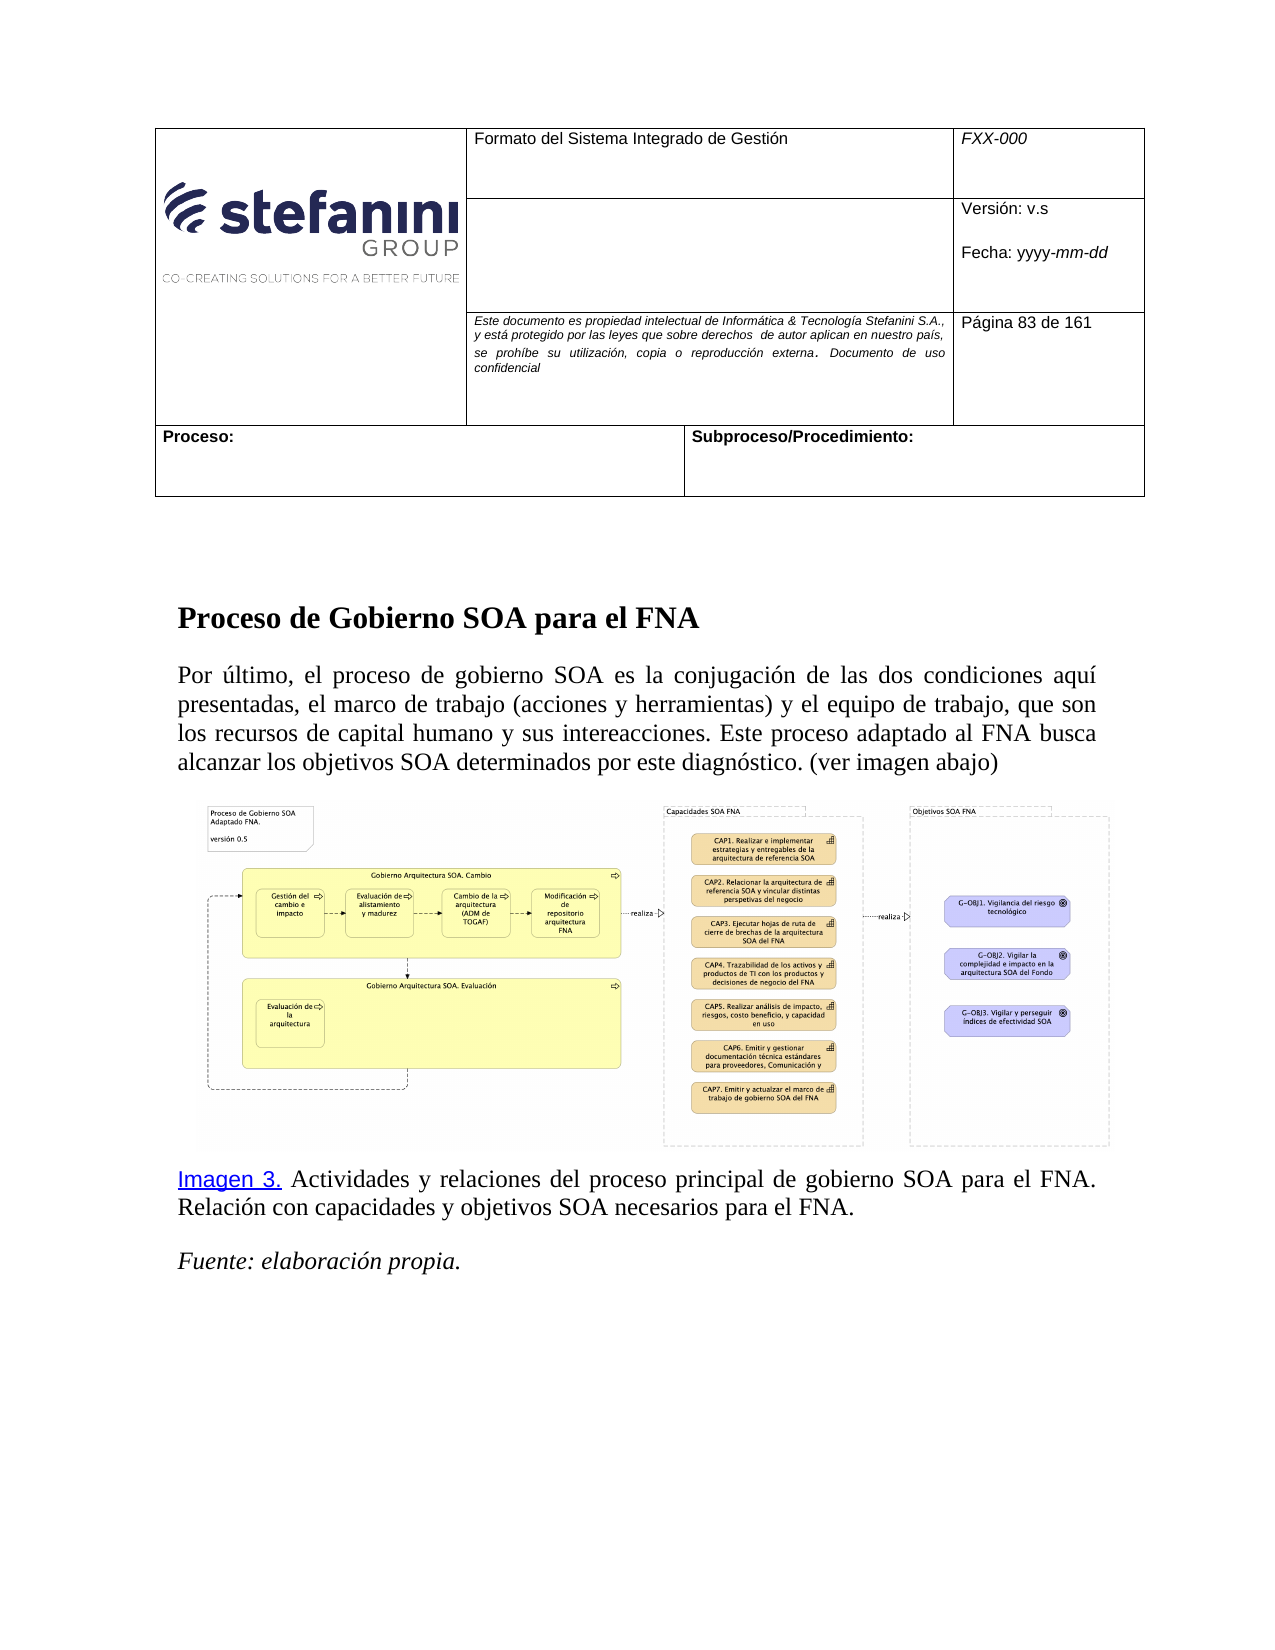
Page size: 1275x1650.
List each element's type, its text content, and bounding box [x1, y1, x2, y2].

text Fuente: elaboración propia. [177, 1246, 1098, 1275]
picture [162, 182, 460, 286]
text Imagen 3. Actividades y relaciones del proceso principal de gobierno SOA para el FNA. Relación con capacidades y objetivos SOA necesarios para el FNA. [177, 1164, 1098, 1221]
subtitle Proceso de Gobierno SOA para el FNA [177, 599, 1098, 635]
picture [196, 800, 1115, 1152]
text Por último, el proceso de gobierno SOA es la conjugación de las dos condiciones aquí presentadas, el marco de trabajo (acciones y herramientas) y el equipo de trabajo, que son los recursos de capital humano y sus intereacciones. Este proceso adaptado al FNA busca alcanzar los objetivos SOA determinados por este diagnóstico. (ver imagen abajo) [177, 660, 1098, 775]
